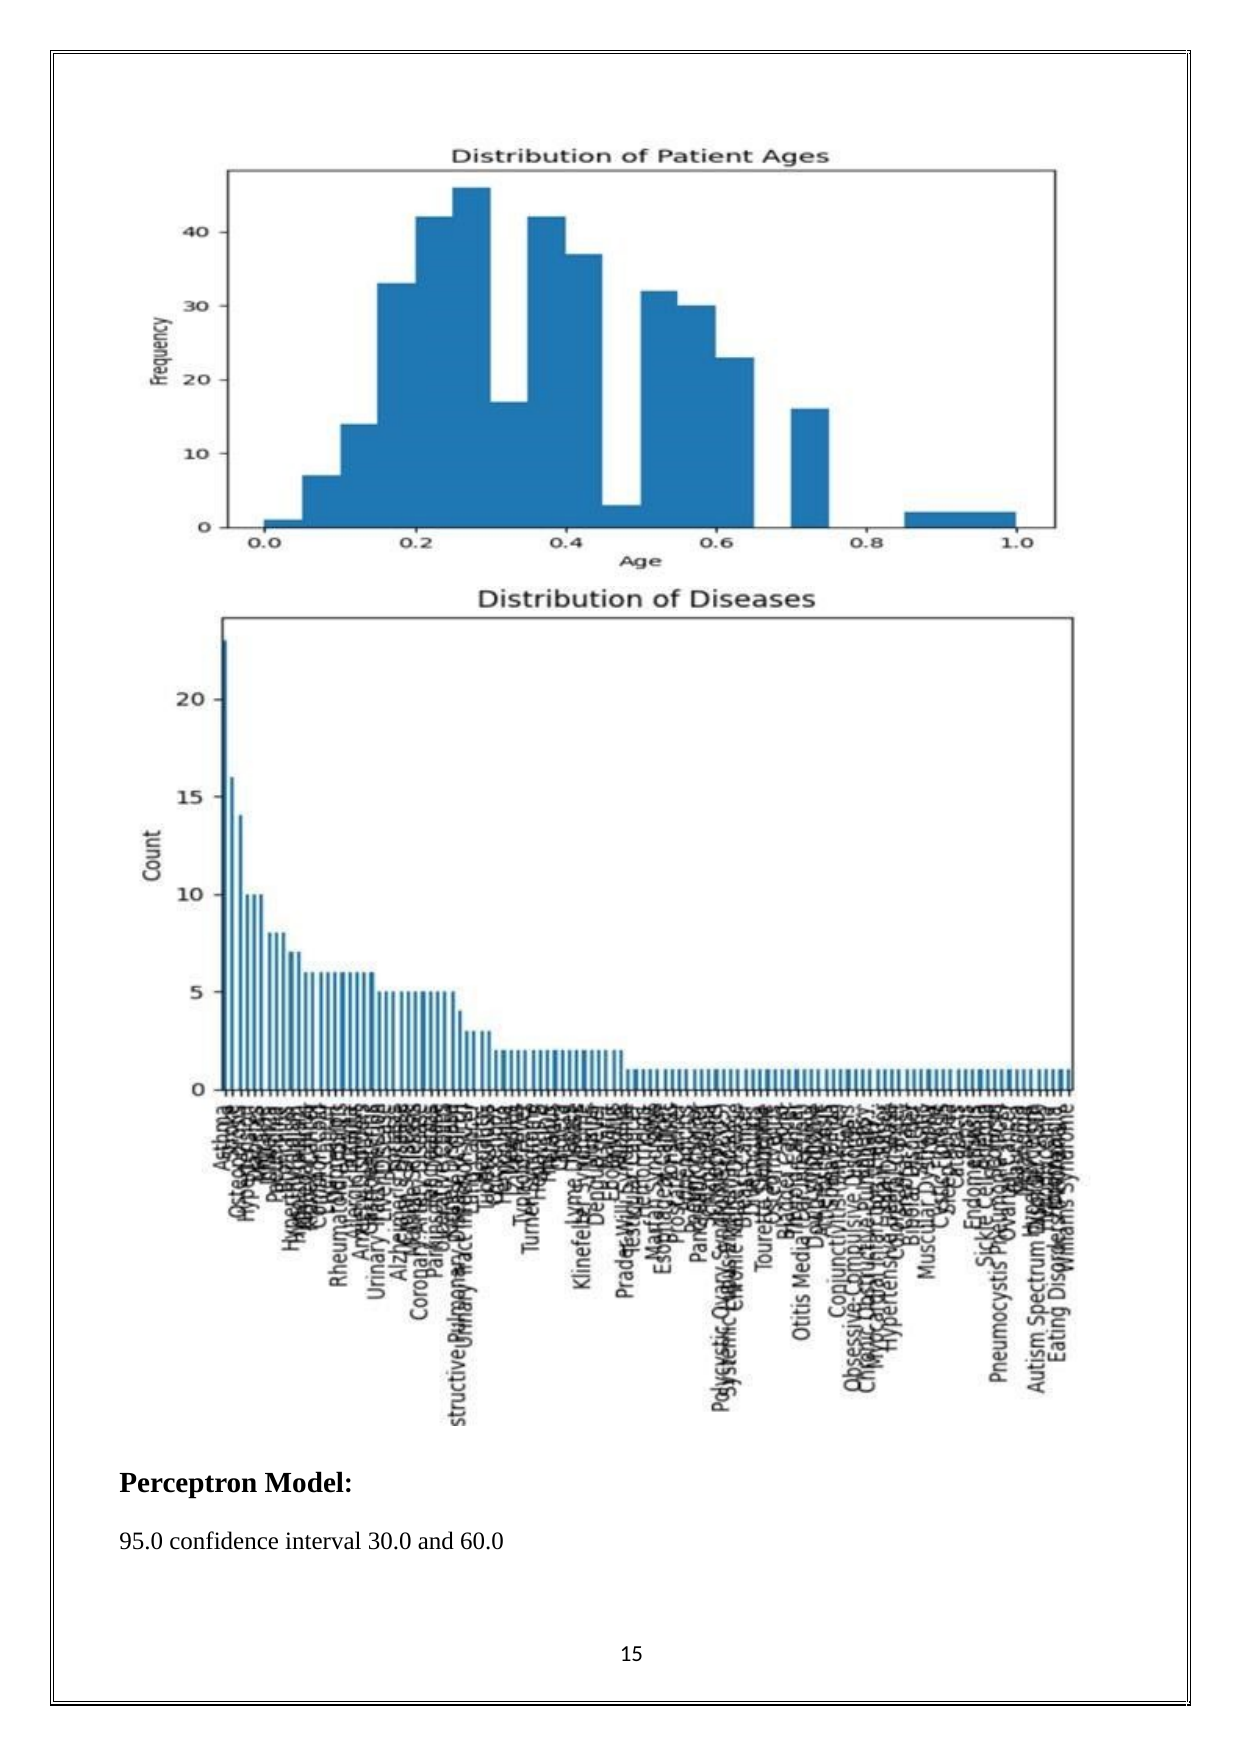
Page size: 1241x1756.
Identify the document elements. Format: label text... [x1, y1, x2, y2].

picture [127, 586, 1103, 1426]
text Perceptron Model: [119, 1464, 1136, 1500]
text 95.0 confidence interval 30.0 and 60.0 [119, 1526, 1104, 1555]
picture [127, 138, 1103, 585]
